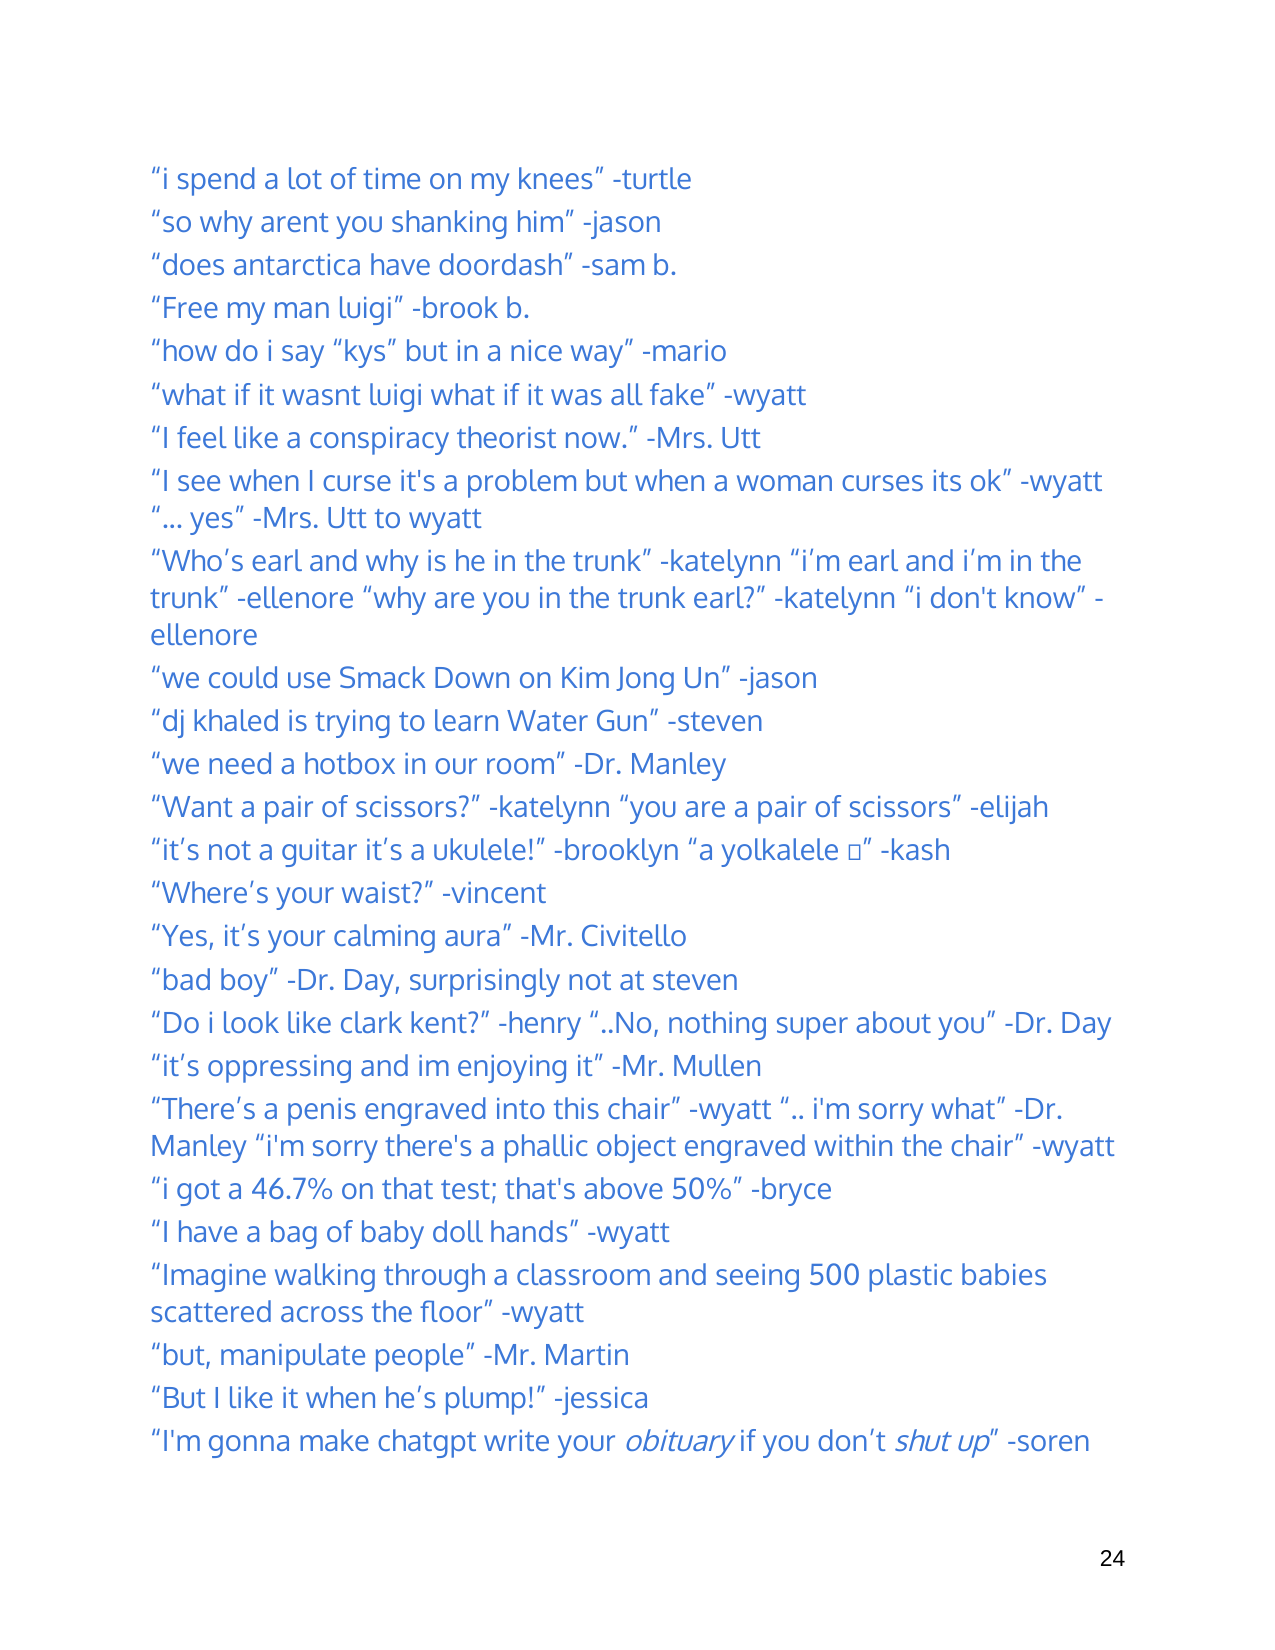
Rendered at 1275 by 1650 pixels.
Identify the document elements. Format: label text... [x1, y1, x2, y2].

text “Do i look like clark kent?” -henry “..No, nothing super about you” -Dr. Day [150, 1003, 1125, 1040]
text “it’s oppressing and im enjoying it” -Mr. Mullen [150, 1046, 1125, 1083]
text “so why arent you shanking him” -jason [150, 202, 1125, 239]
text “we could use Smack Down on Kim Jong Un” -jason [150, 658, 1125, 695]
text “i got a 46.7% on that test; that's above 50%” -bryce [150, 1169, 1125, 1206]
text “I see when I curse it's a problem but when a woman curses its ok” -wyatt “... yes” -Mrs. Utt to wyatt [150, 461, 1125, 535]
text “Want a pair of scissors?” -katelynn “you are a pair of scissors” -elijah [150, 787, 1125, 824]
text “it’s not a guitar it’s a ukulele!” -brooklyn “a yolkalele 🙄” -kash [150, 831, 1125, 867]
text “what if it wasnt luigi what if it was all fake” -wyatt [150, 375, 1125, 412]
text “Free my man luigi” -brook b. [150, 289, 1125, 326]
text “i spend a lot of time on my knees” -turtle [150, 159, 1125, 196]
text “how do i say “kys” but in a nice way” -mario [150, 332, 1125, 369]
text “Who’s earl and why is he in the trunk” -katelynn “i’m earl and i’m in the trunk” -ellenore “why are you in the trunk earl?” -katelynn “i don't know” -ellenore [150, 541, 1125, 652]
text “I feel like a conspiracy theorist now.” -Mrs. Utt [150, 418, 1125, 455]
text “dj khaled is trying to learn Water Gun” -steven [150, 701, 1125, 738]
text “Where’s your waist?” -vincent [150, 874, 1125, 911]
text “we need a hotbox in our room” -Dr. Manley [150, 744, 1125, 781]
text “There’s a penis engraved into this chair” -wyatt “.. i'm sorry what” -Dr. Manley “i'm sorry there's a phallic object engraved within the chair” -wyatt [150, 1089, 1125, 1163]
text “but, manipulate people” -Mr. Martin [150, 1336, 1125, 1372]
text “does antarctica have doordash” -sam b. [150, 246, 1125, 282]
text “But I like it when he’s plump!” -jessica [150, 1379, 1125, 1416]
text “I have a bag of baby doll hands” -wyatt [150, 1212, 1125, 1249]
text “Yes, it’s your calming aura” -Mr. Civitello [150, 917, 1125, 954]
text “Imagine walking through a classroom and seeing 500 plastic babies scattered across the floor” -wyatt [150, 1256, 1125, 1329]
text “I'm gonna make chatgpt write your obituary if you don’t shut up” -soren [150, 1422, 1125, 1459]
text “bad boy” -Dr. Day, surprisingly not at steven [150, 960, 1125, 997]
